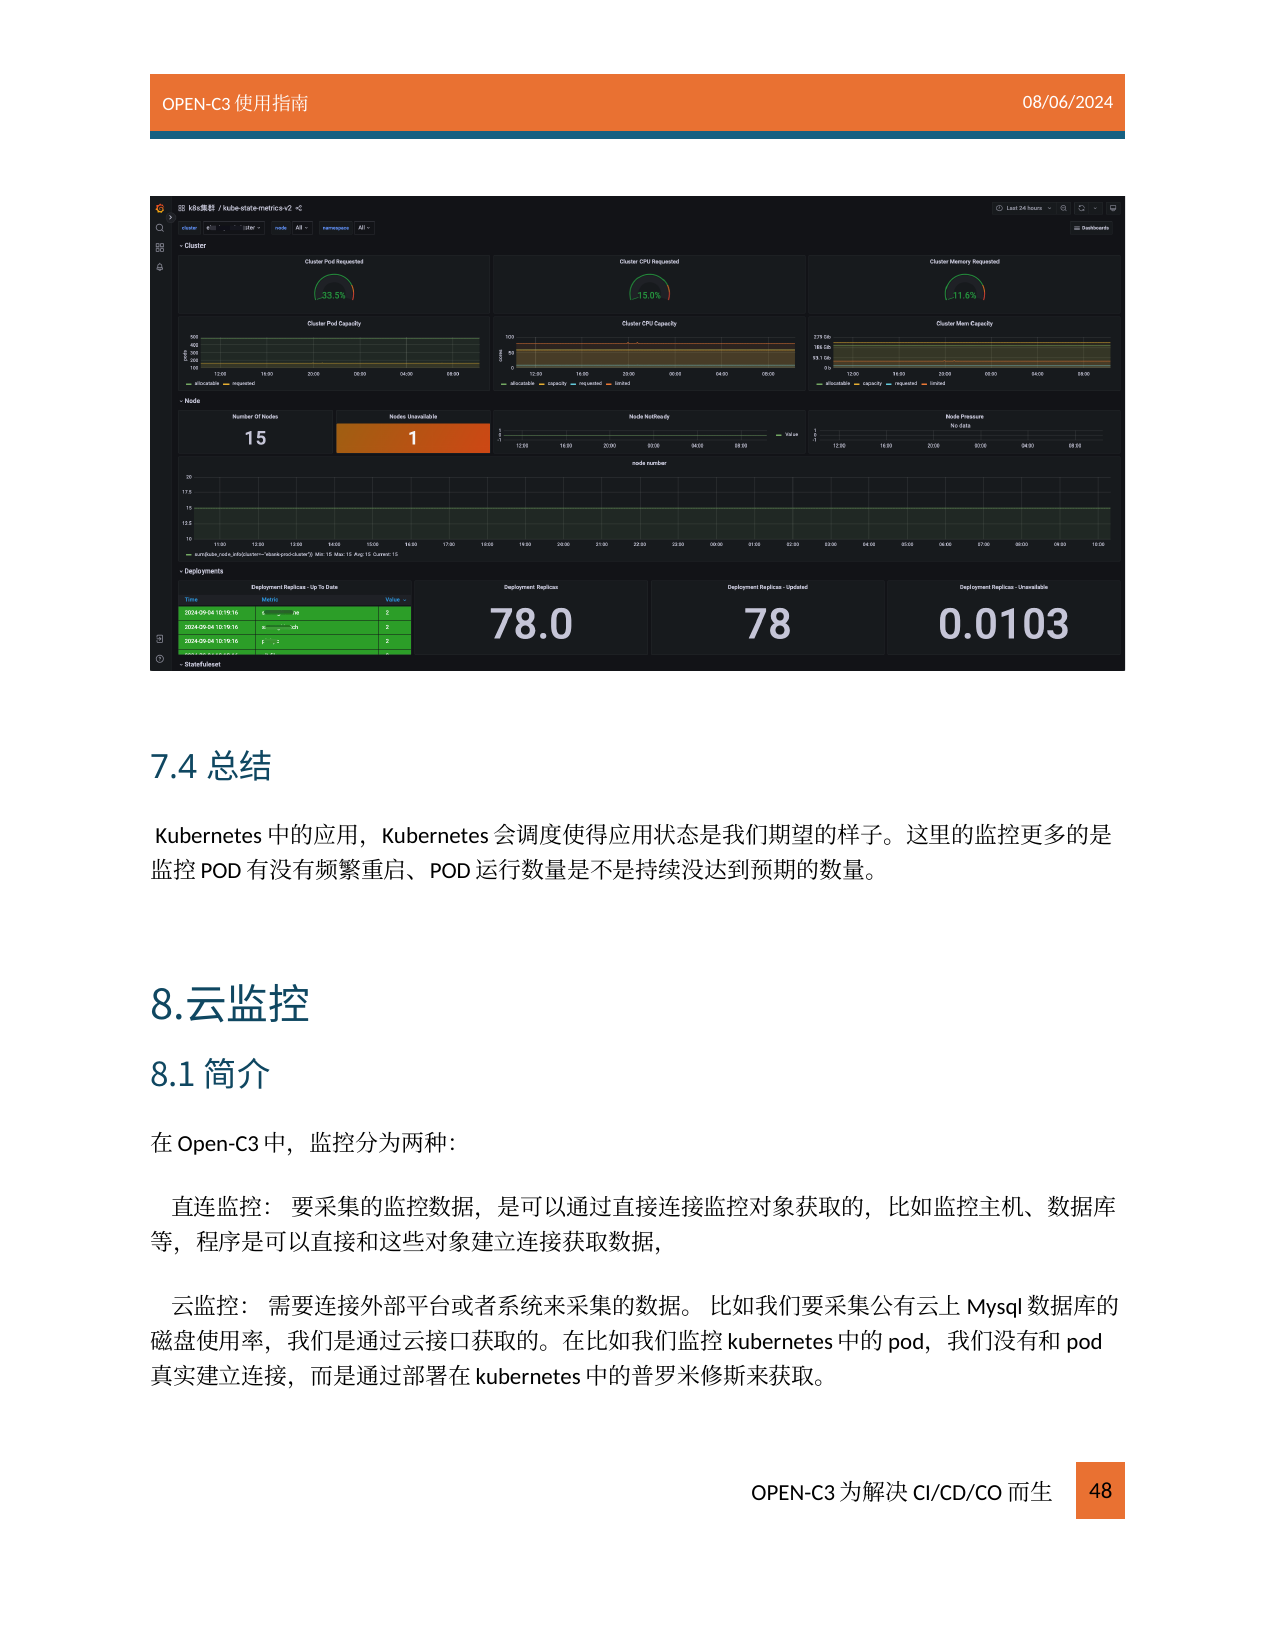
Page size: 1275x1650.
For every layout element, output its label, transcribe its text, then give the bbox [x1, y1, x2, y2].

subtitle 7.4 总结 [150, 740, 1125, 788]
subtitle 8.云监控 [150, 971, 1125, 1031]
text 云监控： 需要连接外部平台或者系统来采集的数据。 比如我们要采集公有云上Mysql数据库的磁盘使用率，我们是通过云接口获取的。在比如我们监控kubernetes中的pod，我们没有和pod真实建立连接，而是通过部署在kubernetes中的普罗米修斯来获取。 [150, 1288, 1125, 1391]
text 在Open-C3中，监控分为两种： [150, 1126, 1125, 1158]
picture [150, 196, 1125, 671]
subtitle 8.1 简介 [150, 1048, 1125, 1096]
text Kubernetes 中的应用，Kubernetes会调度使得应用状态是我们期望的样子。这里的监控更多的是监控POD有没有频繁重启、POD运行数量是不是持续没达到预期的数量。 [150, 818, 1125, 885]
text 直连监控： 要采集的监控数据，是可以通过直接连接监控对象获取的，比如监控主机、数据库等，程序是可以直接和这些对象建立连接获取数据， [150, 1189, 1125, 1257]
